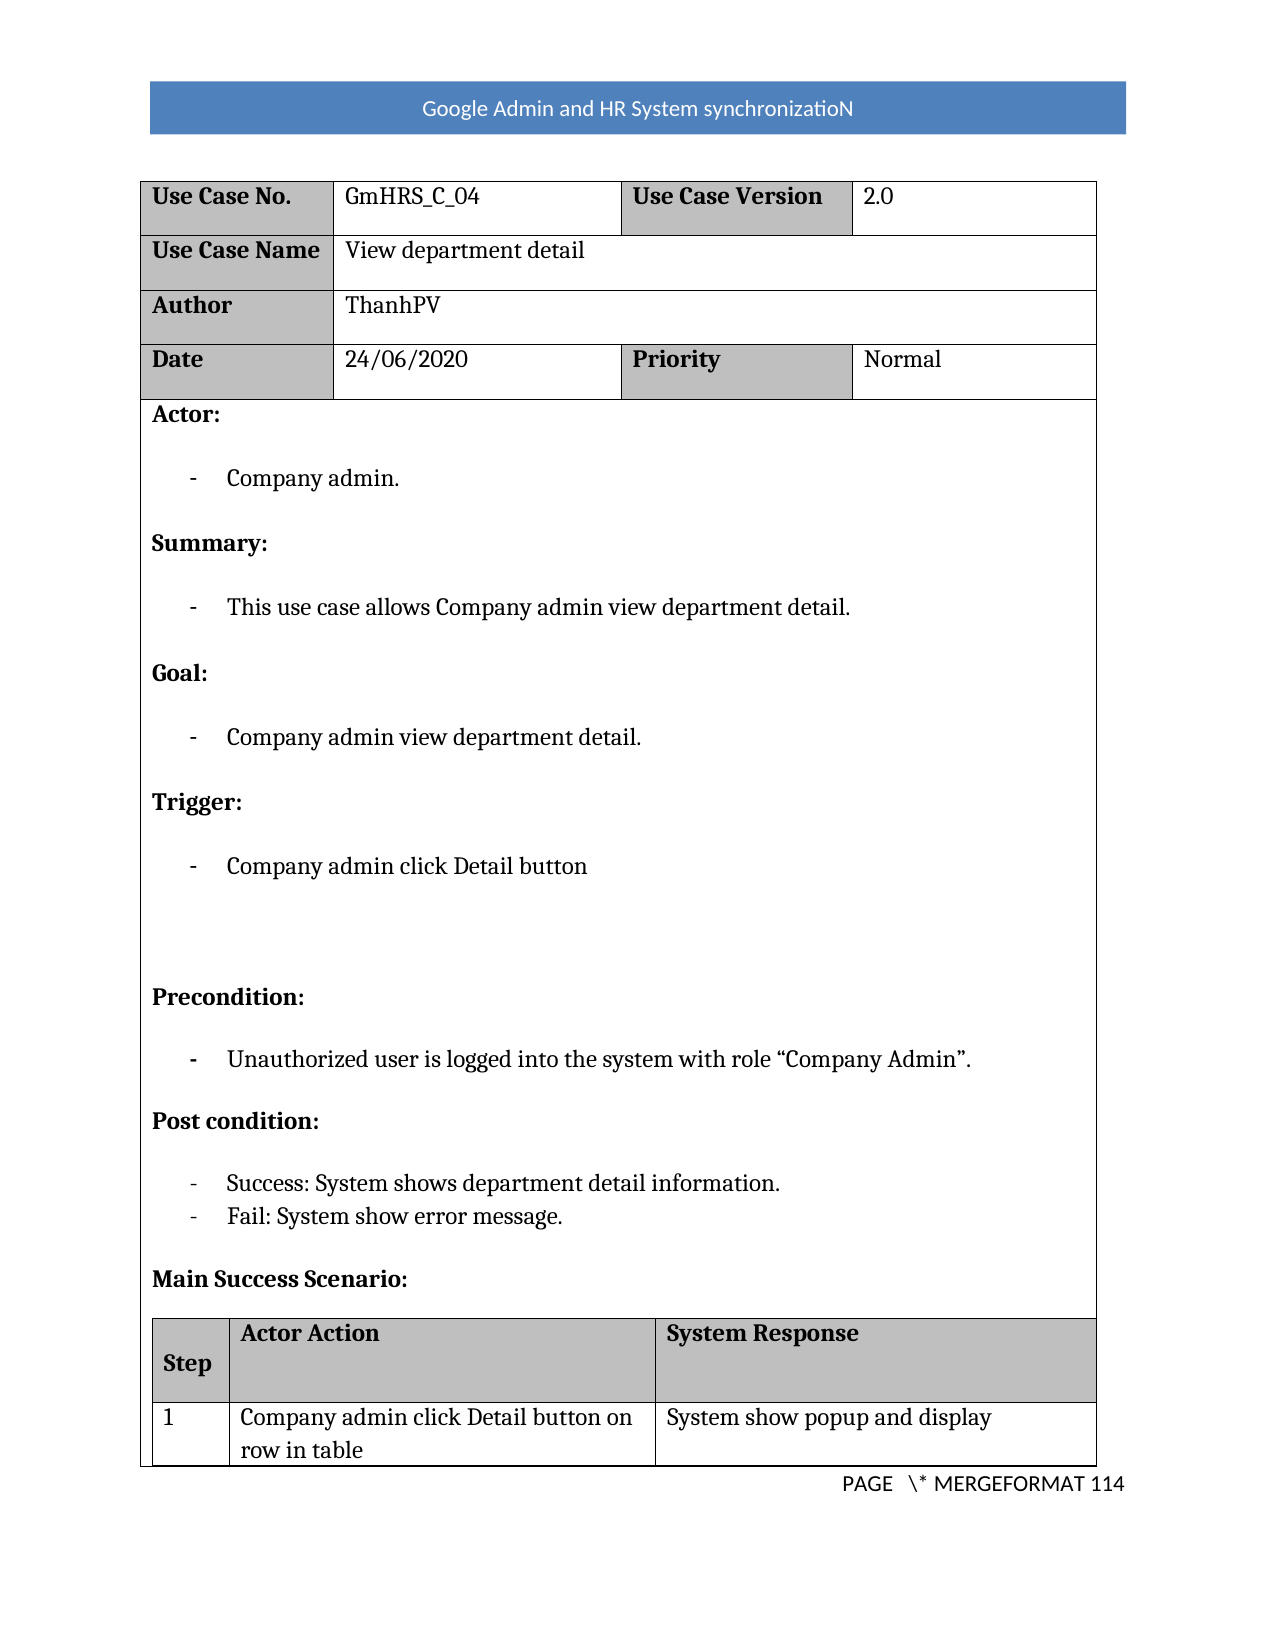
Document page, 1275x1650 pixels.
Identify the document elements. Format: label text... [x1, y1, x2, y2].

table_cell Author [141, 291, 333, 344]
table_cell GmHRS_C_04 [334, 182, 621, 235]
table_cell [141, 400, 1096, 1466]
table_cell 24/06/2020 [334, 345, 621, 399]
table_cell Date [141, 345, 333, 399]
table_cell Use Case Name [141, 236, 333, 290]
table_cell Priority [622, 345, 852, 399]
table_cell ThanhPV [334, 291, 1096, 344]
table_cell Use Case No. [141, 182, 333, 235]
table_cell View department detail [334, 236, 1096, 290]
table_cell 2.0 [853, 182, 1096, 235]
table_cell Use Case Version [622, 182, 852, 235]
table_cell Normal [853, 345, 1096, 399]
